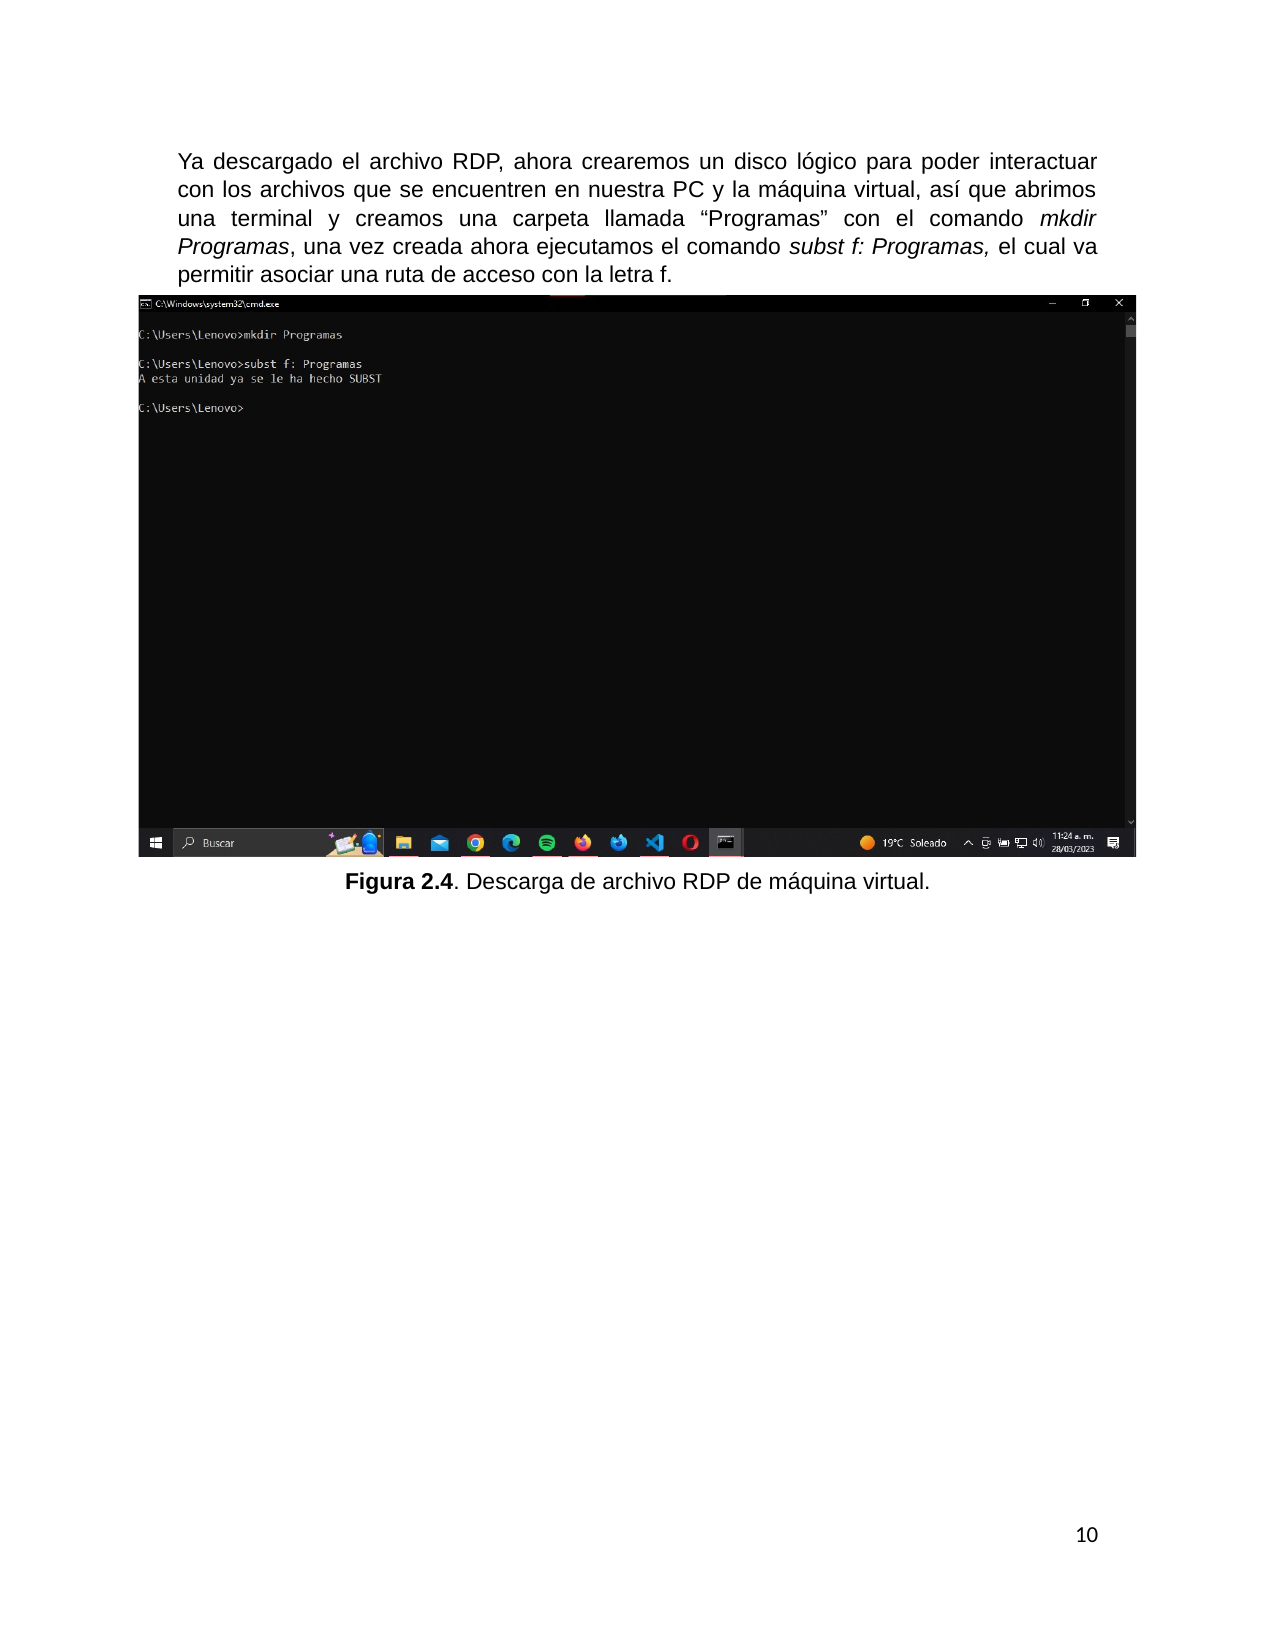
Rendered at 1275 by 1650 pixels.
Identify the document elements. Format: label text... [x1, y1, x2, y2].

text Ya descargado el archivo RDP, ahora crearemos un disco lógico para poder interactuar con los archivos que se encuentren en nuestra PC y la máquina virtual, así que abrimos una terminal y creamos una carpeta llamada “Programas” con el comando mkdir Programas, una vez creada ahora ejecutamos el comando subst f: Programas, el cual va permitir asociar una ruta de acceso con la letra f. [177, 148, 1098, 288]
picture [138, 295, 1137, 857]
text Figura 2.4. Descarga de archivo RDP de máquina virtual. [177, 868, 1098, 894]
